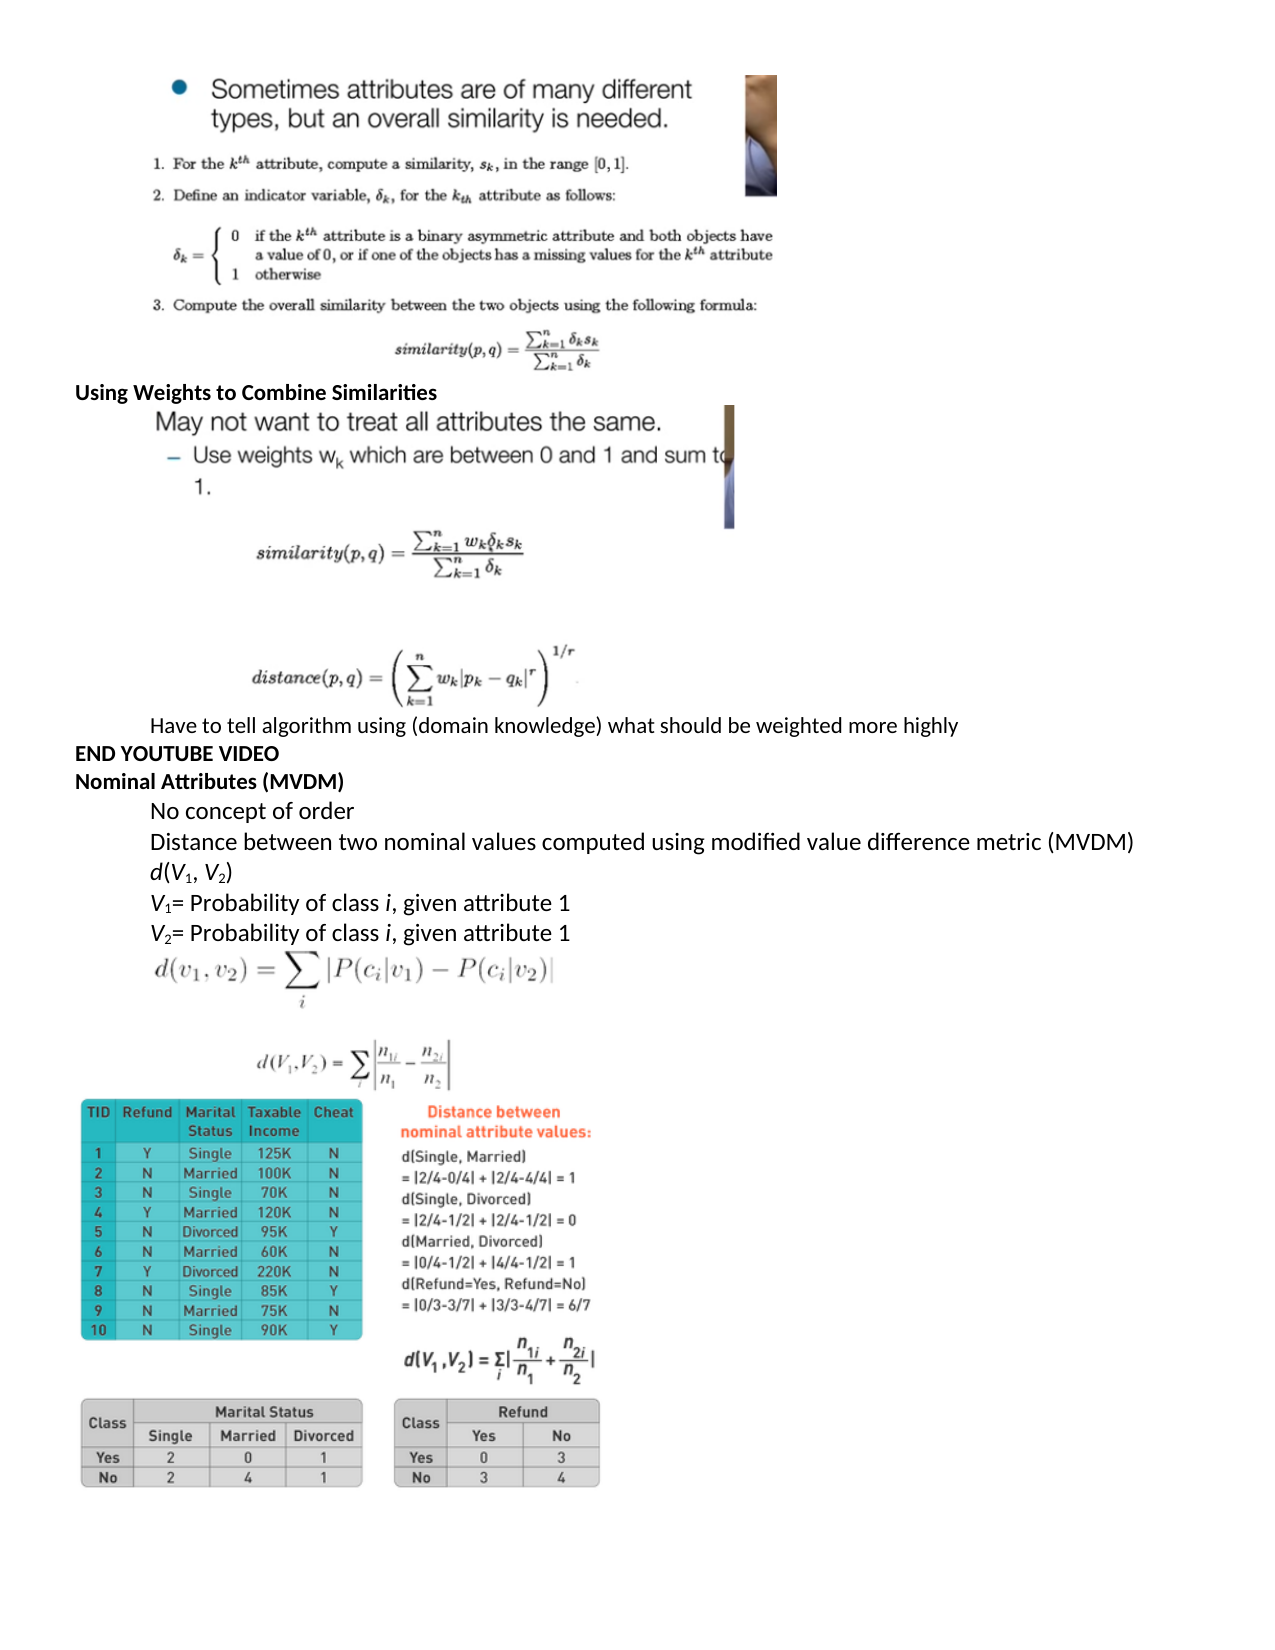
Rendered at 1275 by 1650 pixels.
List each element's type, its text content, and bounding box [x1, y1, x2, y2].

picture [75, 948, 610, 1492]
text Using Weights to Combine Similarities [75, 378, 1200, 406]
text END YOUTUBE VIDEO [75, 739, 1200, 767]
text V1= Probability of class i, given attribute 1 [150, 887, 1200, 918]
picture [150, 75, 777, 378]
text Distance between two nominal values computed using modified value difference metric (MVDM) [150, 826, 1200, 857]
text V2= Probability of class i, given attribute 1 [150, 918, 1200, 948]
text d(V1, V2) [150, 857, 1200, 887]
text Have to tell algorithm using (domain knowledge) what should be weighted more highly [75, 711, 1200, 739]
picture [150, 405, 735, 712]
text No concept of order [150, 796, 1200, 826]
text Nominal Attributes (MVDM) [75, 767, 1200, 796]
